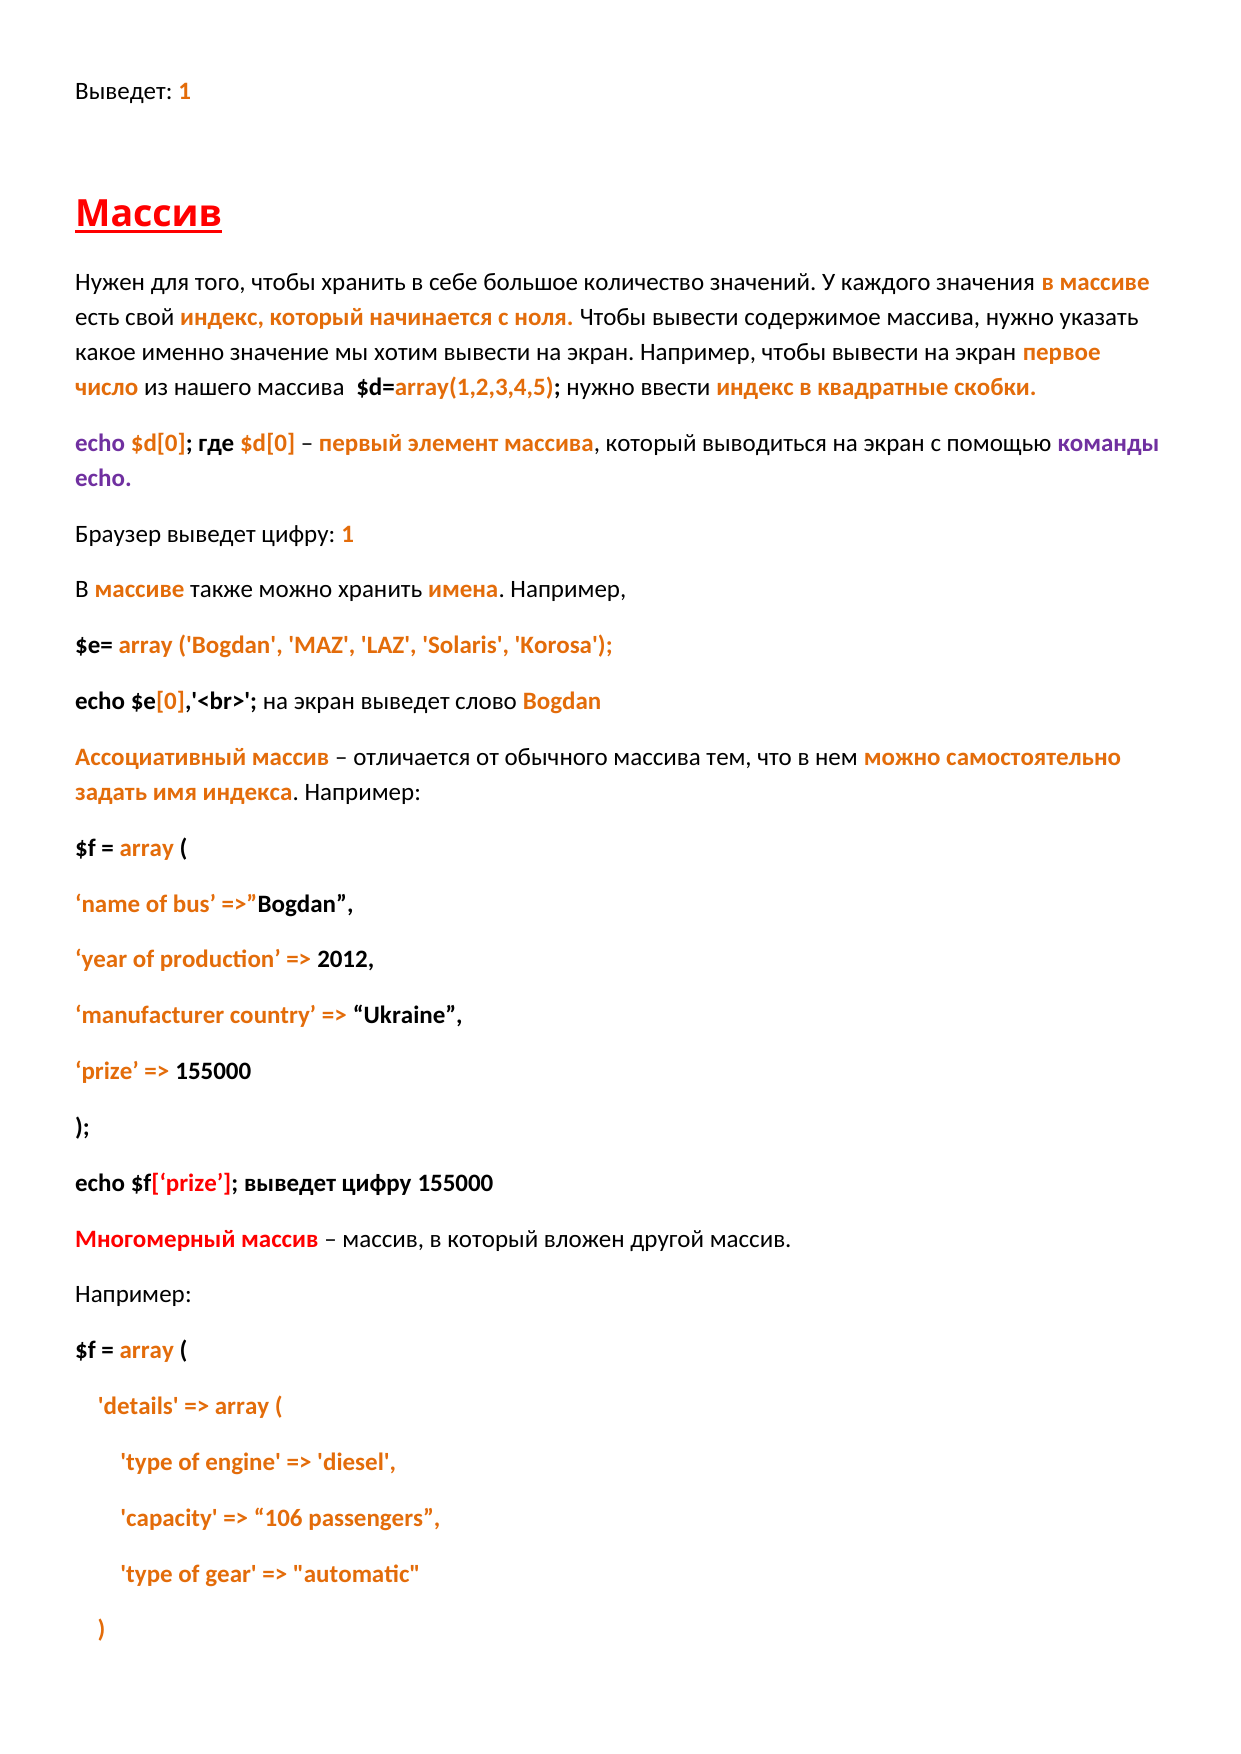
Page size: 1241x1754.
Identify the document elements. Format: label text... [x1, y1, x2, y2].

text В массиве также можно хранить имена. Например, [75, 574, 1165, 604]
text Выведет: 1 [75, 75, 1165, 106]
text Например: [75, 1279, 1165, 1309]
text $f = array ( [75, 832, 1165, 862]
text Нужен для того, чтобы хранить в себе большое количество значений. У каждого значения в массиве есть свой индекс, который начинается с ноля. Чтобы вывести содержимое массива, нужно указать какое именно значение мы хотим вывести на экран. Например, чтобы вывести на экран первое число из нашего массива $d=array(1,2,3,4,5); нужно ввести индекс в квадратные скобки. [75, 266, 1165, 402]
text Браузер выведет цифру: 1 [75, 518, 1165, 548]
text 'type of engine' => 'diesel', [75, 1446, 1165, 1477]
text Многомерный массив – массив, в который вложен другой массив. [75, 1223, 1165, 1253]
text ‘prize’ => 155000 [75, 1055, 1165, 1086]
text ‘name of bus’ =>”Bogdan”, [75, 888, 1165, 918]
text ‘manufacturer country’ => “Ukraine”, [75, 999, 1165, 1030]
text Массив [75, 187, 1165, 238]
text 'details' => array ( [75, 1390, 1165, 1421]
text 'type of gear' => "automatic" [75, 1558, 1165, 1588]
text $e= array ('Bogdan', 'MAZ', 'LAZ', 'Solaris', 'Korosa'); [75, 629, 1165, 660]
text echo $d[0]; где $d[0] – первый элемент массива, который выводиться на экран с помощью команды echo. [75, 427, 1165, 492]
text echo $e[0],'<br>'; на экран выведет слово Bogdan [75, 685, 1165, 716]
text ); [75, 1111, 1165, 1142]
text $f = array ( [75, 1334, 1165, 1365]
text Ассоциативный массив – отличается от обычного массива тем, что в нем можно самостоятельно задать имя индекса. Например: [75, 741, 1165, 807]
text 'capacity' => “106 passengers”, [75, 1502, 1165, 1532]
text ‘year of production’ => 2012, [75, 944, 1165, 974]
text ) [75, 1614, 1165, 1644]
text echo $f[‘prize’]; выведет цифру 155000 [75, 1167, 1165, 1197]
